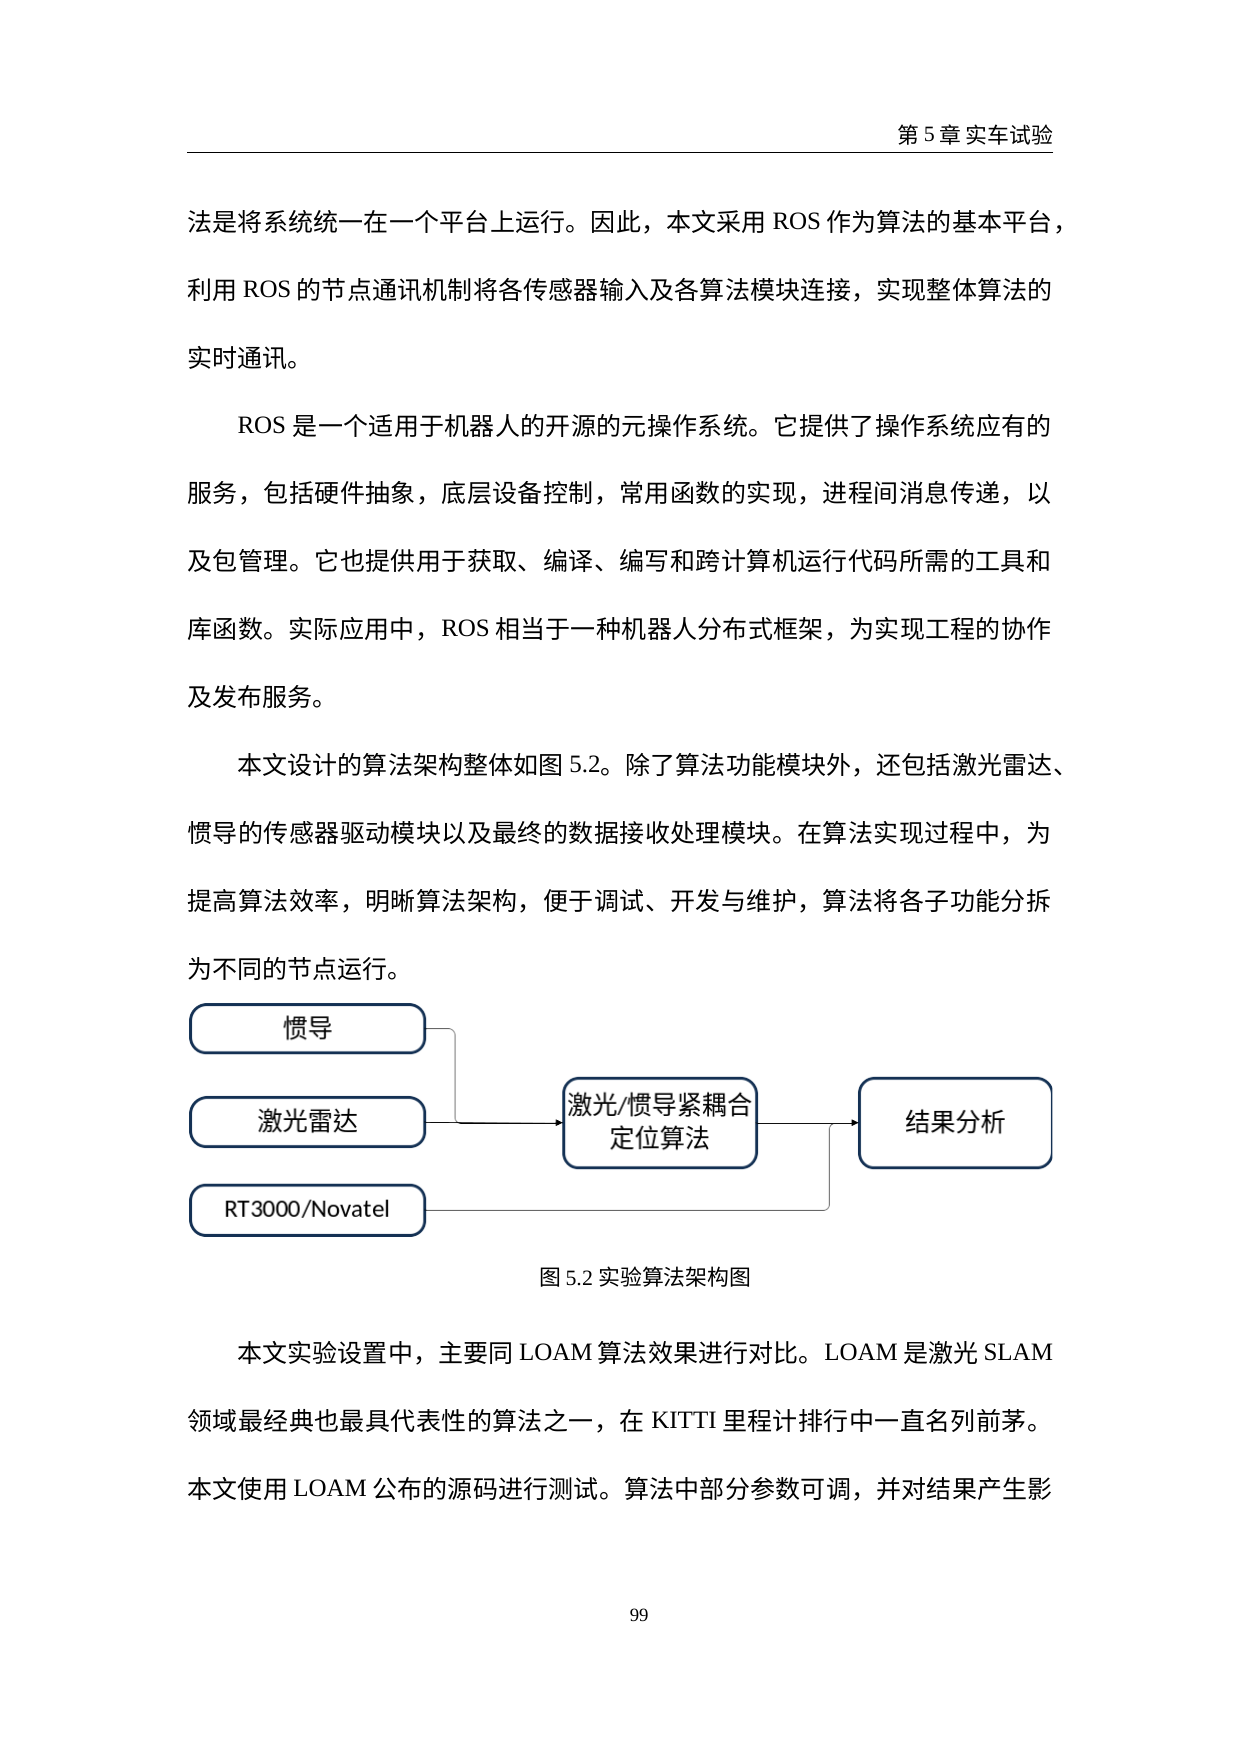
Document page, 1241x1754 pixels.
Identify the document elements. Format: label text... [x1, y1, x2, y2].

text 本文设计的算法架构整体如图5.2。除了算法功能模块外，还包括激光雷达、惯导的传感器驱动模块以及最终的数据接收处理模块。在算法实现过程中，为提高算法效率，明晰算法架构，便于调试、开发与维护，算法将各子功能分拆为不同的节点运行。 [187, 730, 1053, 1001]
text 图5.2 实验算法架构图 [187, 1259, 1053, 1293]
text ROS 是一个适用于机器人的开源的元操作系统。它提供了操作系统应有的服务，包括硬件抽象，底层设备控制，常用函数的实现，进程间消息传递，以及包管理。它也提供用于获取、编译、编写和跨计算机运行代码所需的工具和库函数。实际应用中，ROS相当于一种机器人分布式框架，为实现工程的协作及发布服务。 [187, 390, 1053, 730]
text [187, 186, 1053, 390]
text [187, 1318, 1053, 1521]
